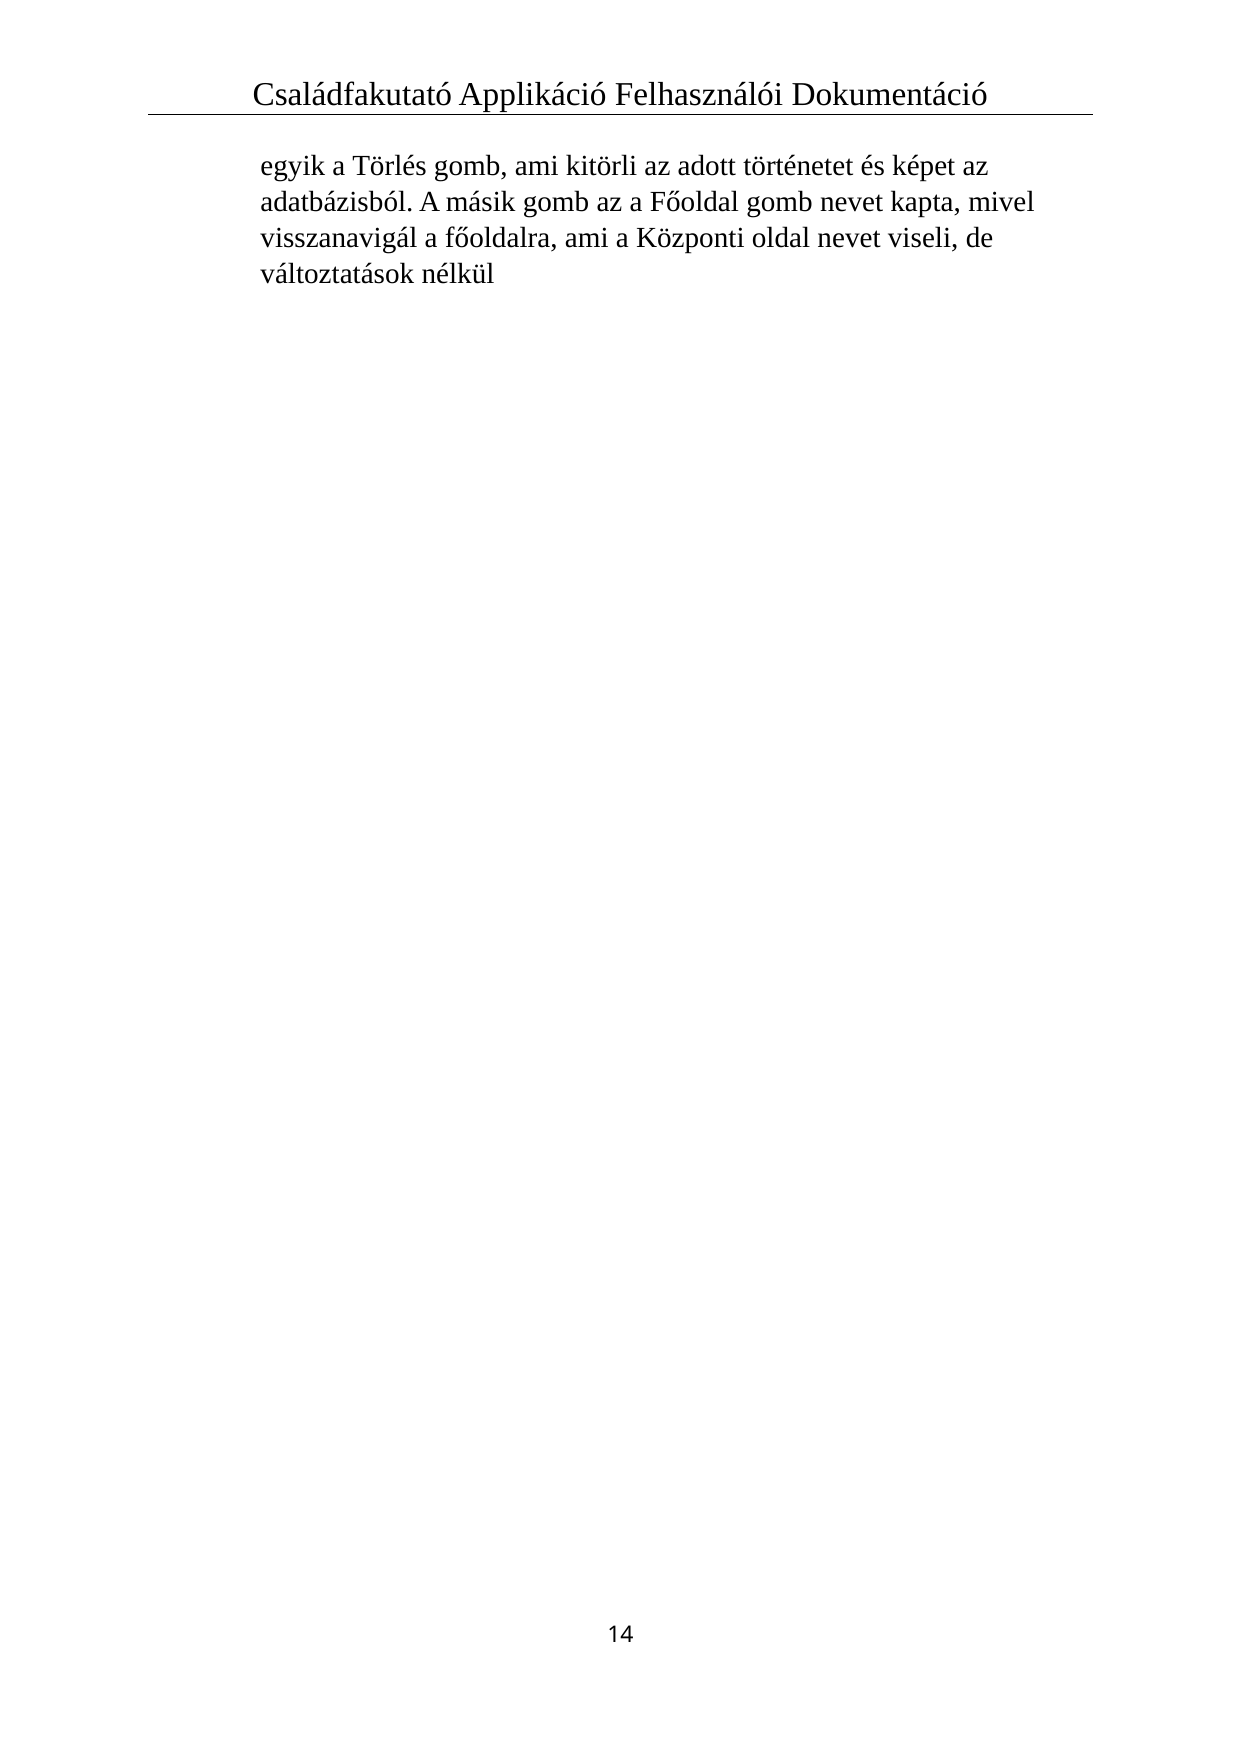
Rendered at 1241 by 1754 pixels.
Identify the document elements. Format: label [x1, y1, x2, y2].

text [260, 148, 1093, 289]
